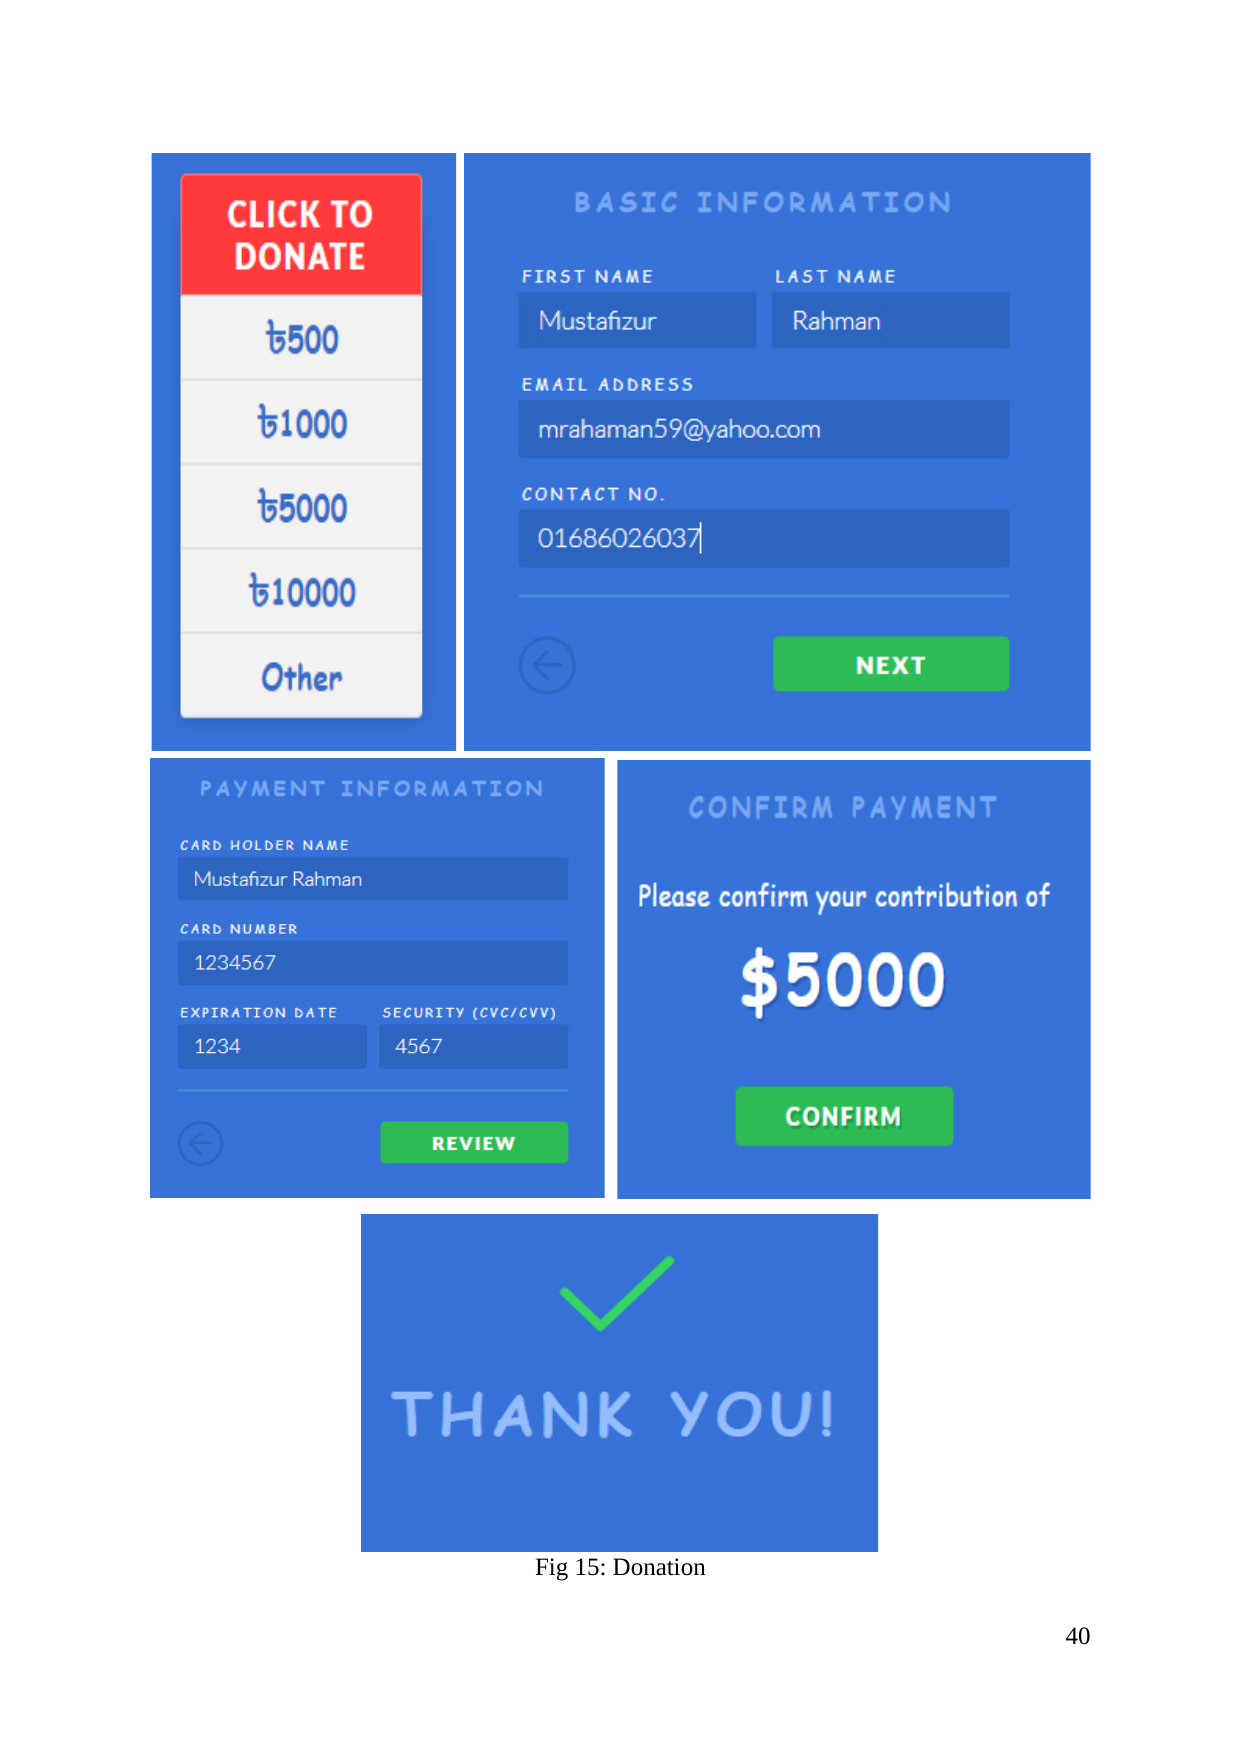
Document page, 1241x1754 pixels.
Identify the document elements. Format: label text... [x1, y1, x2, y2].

picture [361, 1214, 879, 1552]
table_header Fig 15: Donation [139, 150, 1101, 1604]
picture [617, 760, 1091, 1199]
picture [151, 153, 457, 751]
picture [150, 758, 605, 1198]
picture [464, 153, 1091, 751]
